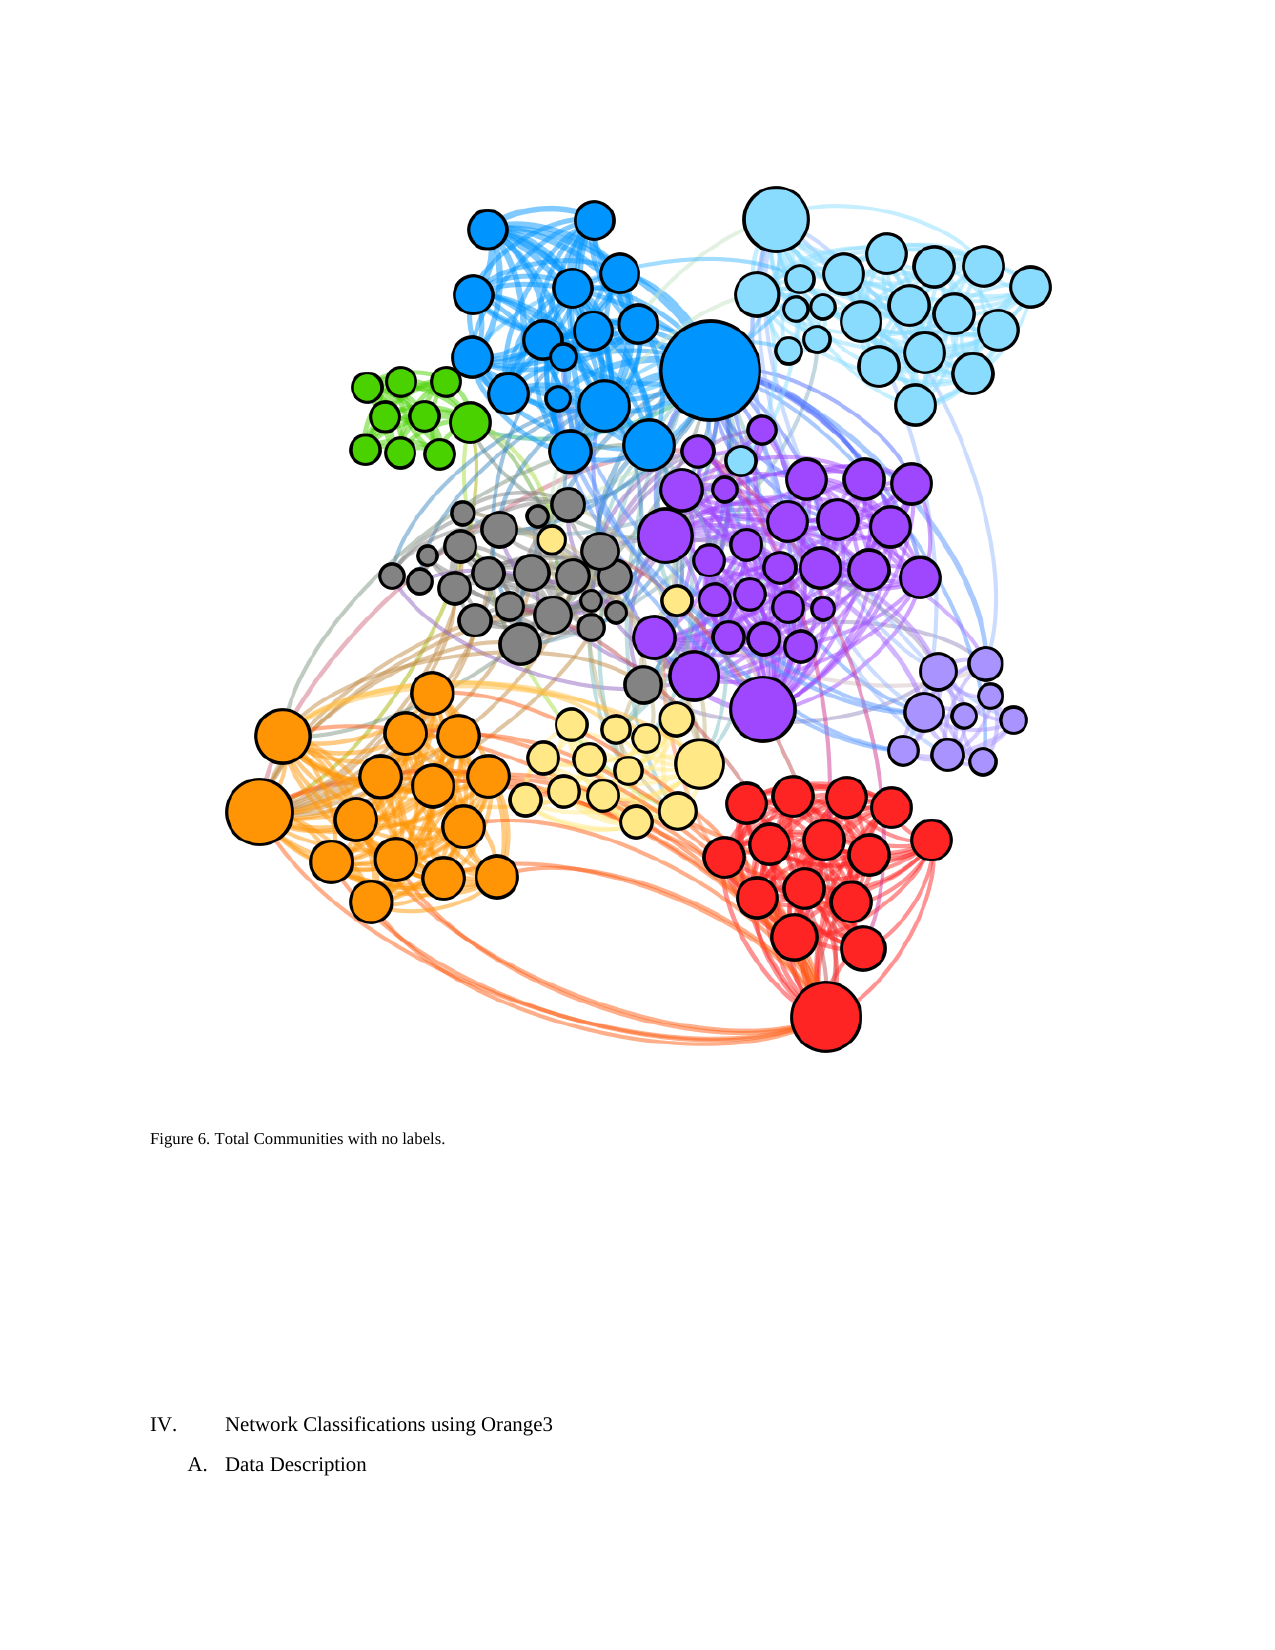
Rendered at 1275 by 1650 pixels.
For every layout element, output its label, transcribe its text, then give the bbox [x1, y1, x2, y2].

list Data Description [187, 1452, 1125, 1476]
subtitle IV. Network Classifications using Orange3 [150, 1412, 1125, 1436]
text Figure 6. Total Communities with no labels. [150, 1128, 1125, 1148]
picture [150, 150, 1125, 1125]
